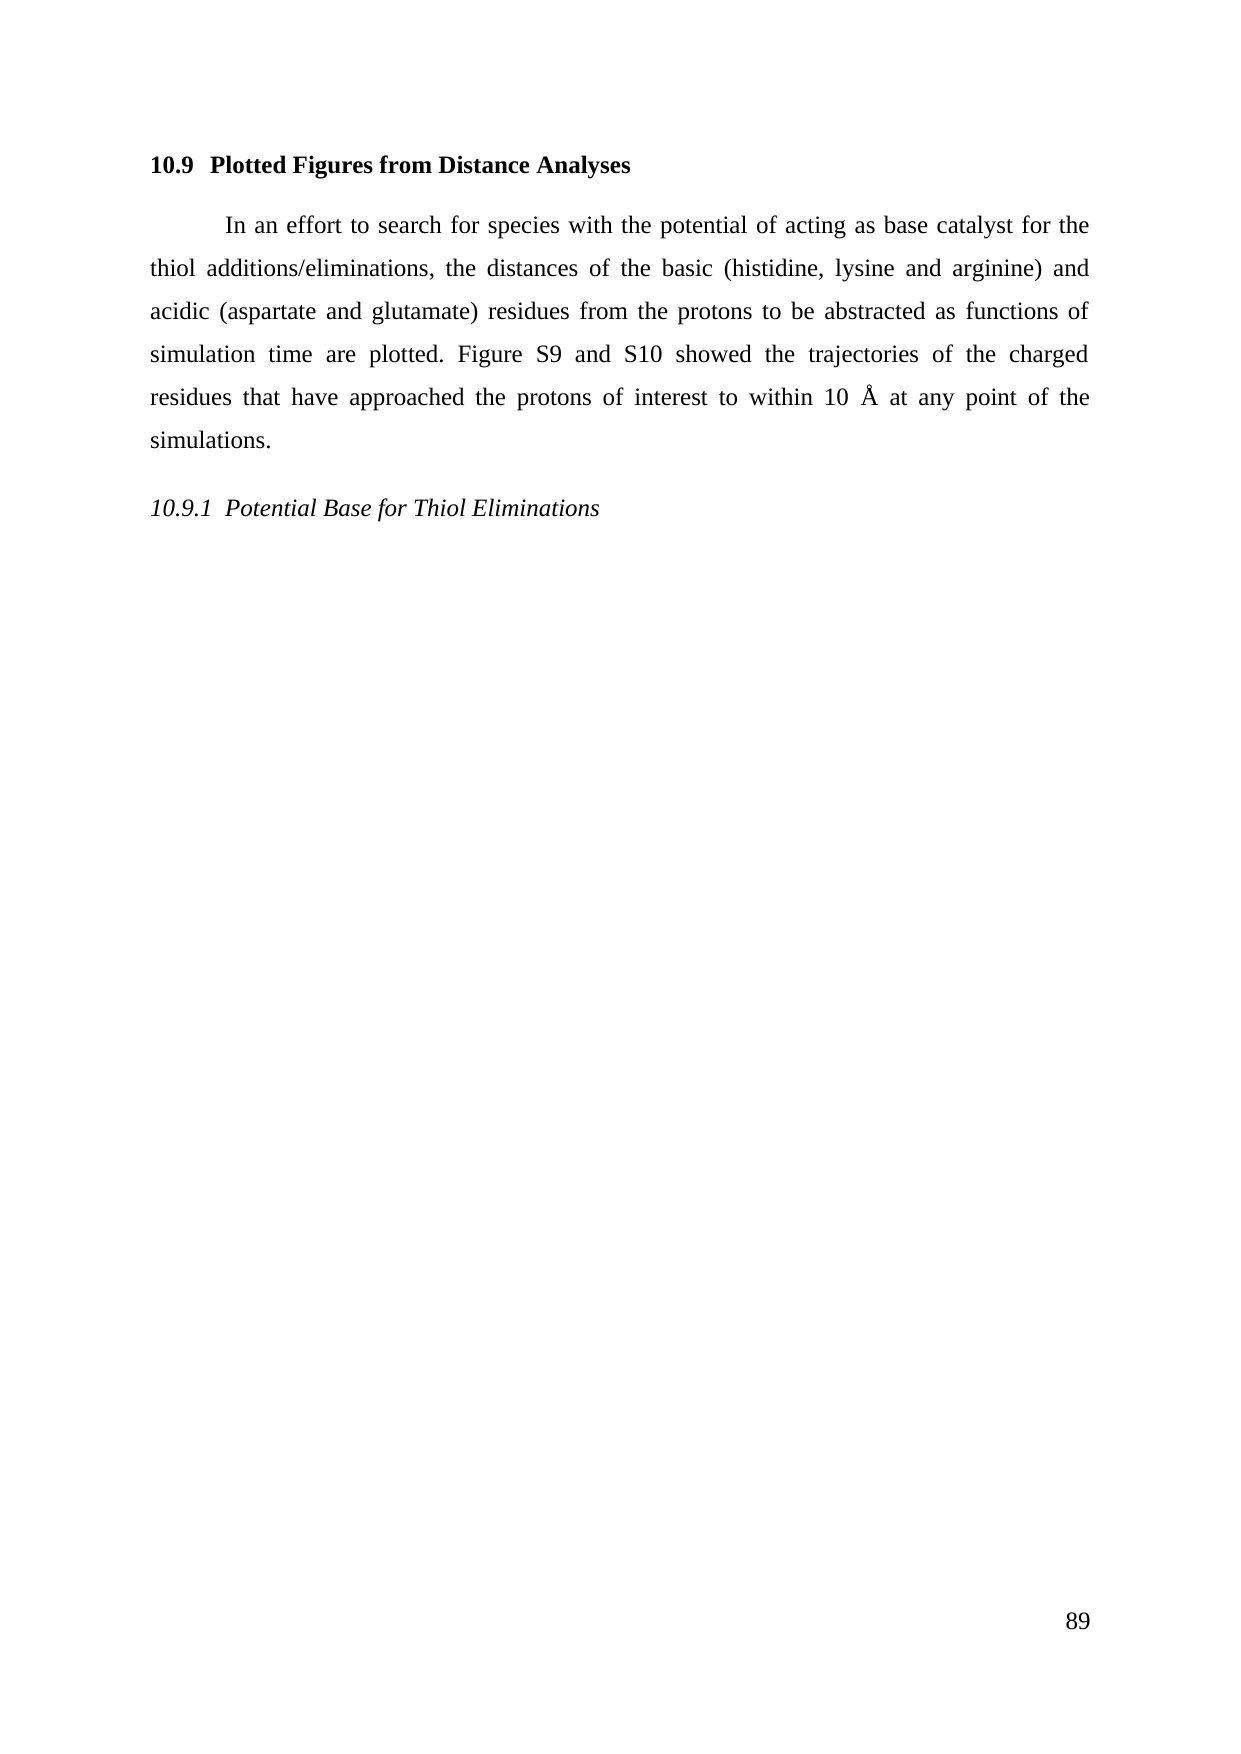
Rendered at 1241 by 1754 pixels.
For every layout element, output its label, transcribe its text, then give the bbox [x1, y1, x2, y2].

text In an effort to search for species with the potential of acting as base catalyst for the thiol additions/eliminations, the distances of the basic (histidine, lysine and arginine) and acidic (aspartate and glutamate) residues from the protons to be abstracted as functions of simulation time are plotted. Figure S9 and S10 showed the trajectories of the charged residues that have approached the protons of interest to within 10 Å at any point of the simulations. [150, 210, 1090, 454]
subtitle Potential Base for Thiol Eliminations [150, 493, 1090, 522]
subtitle Plotted Figures from Distance Analyses [150, 150, 1090, 179]
